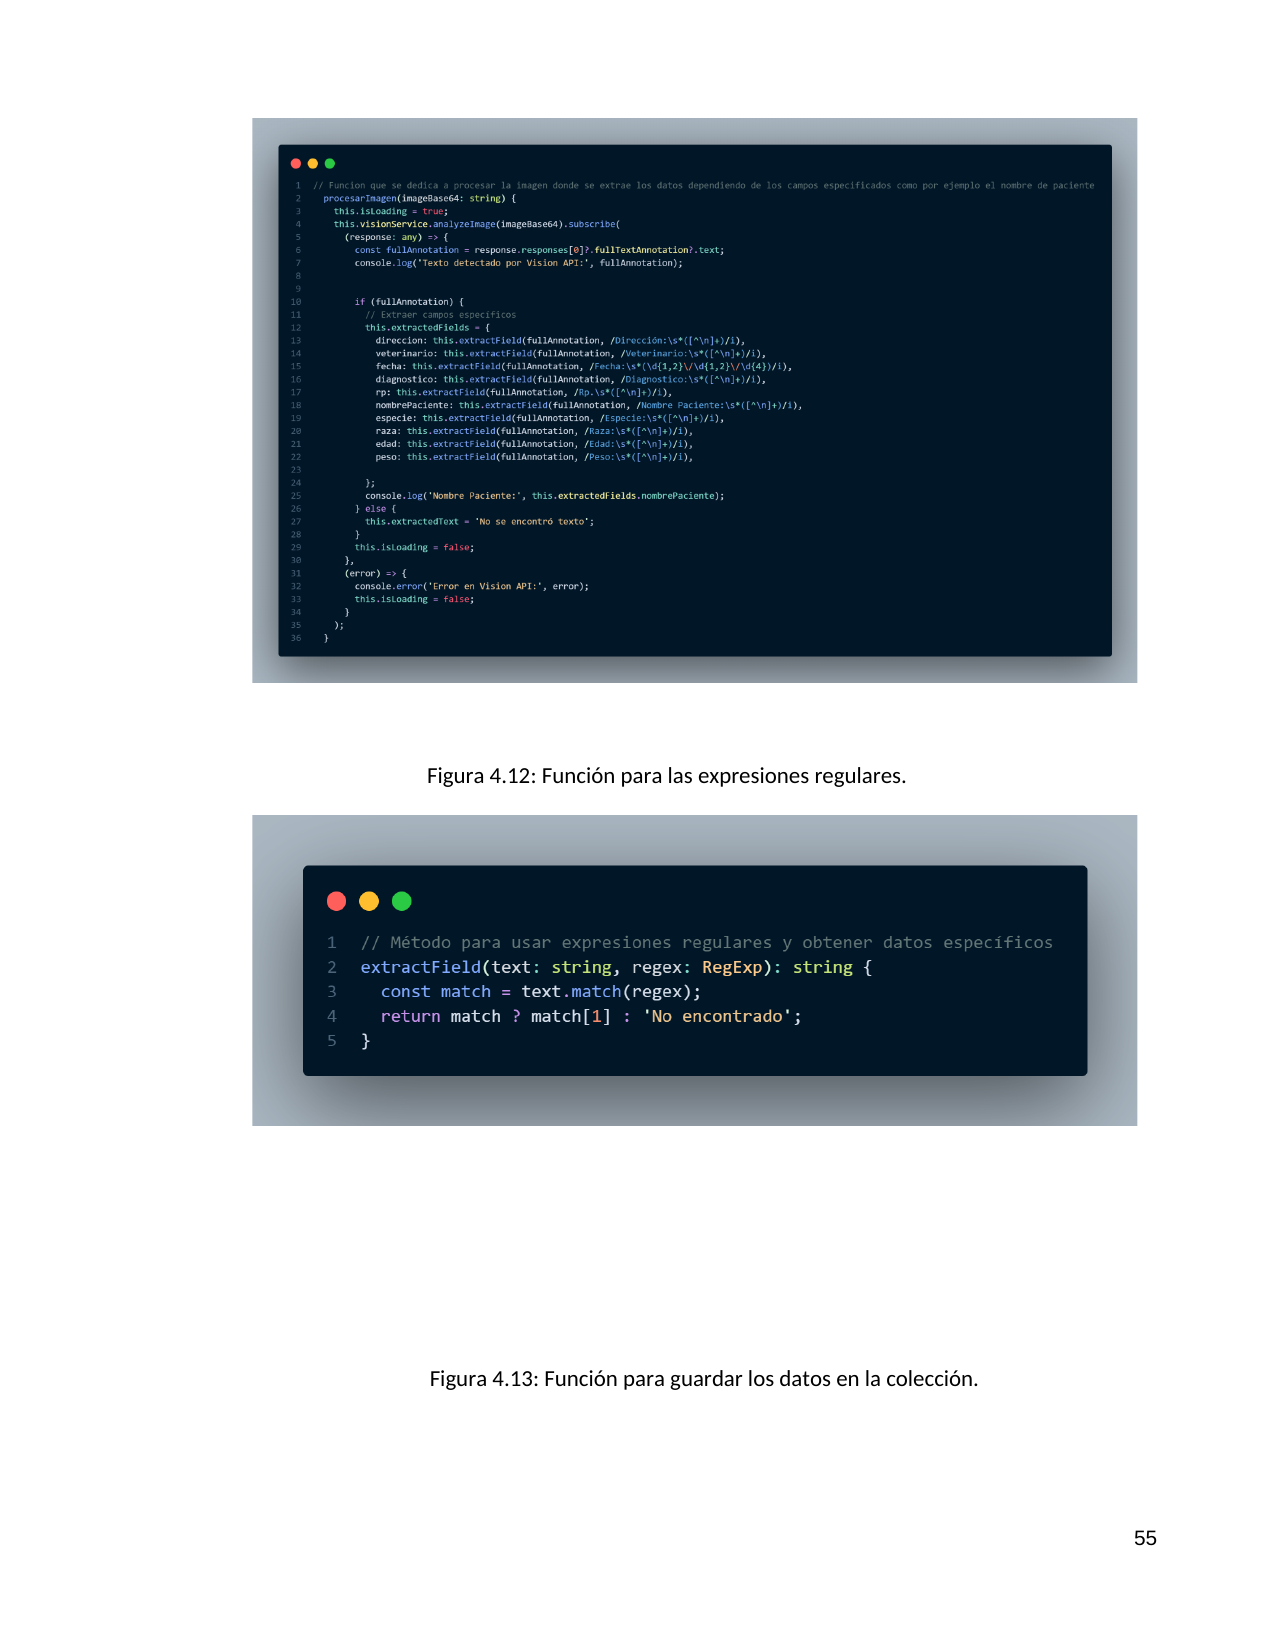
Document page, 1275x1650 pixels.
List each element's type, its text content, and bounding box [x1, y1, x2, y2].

picture [252, 118, 1138, 683]
text Figura 4.13: Función para guardar los datos en la colección. [252, 1364, 1157, 1392]
picture [252, 815, 1138, 1126]
text Figura 4.12: Función para las expresiones regulares. [177, 761, 1157, 789]
